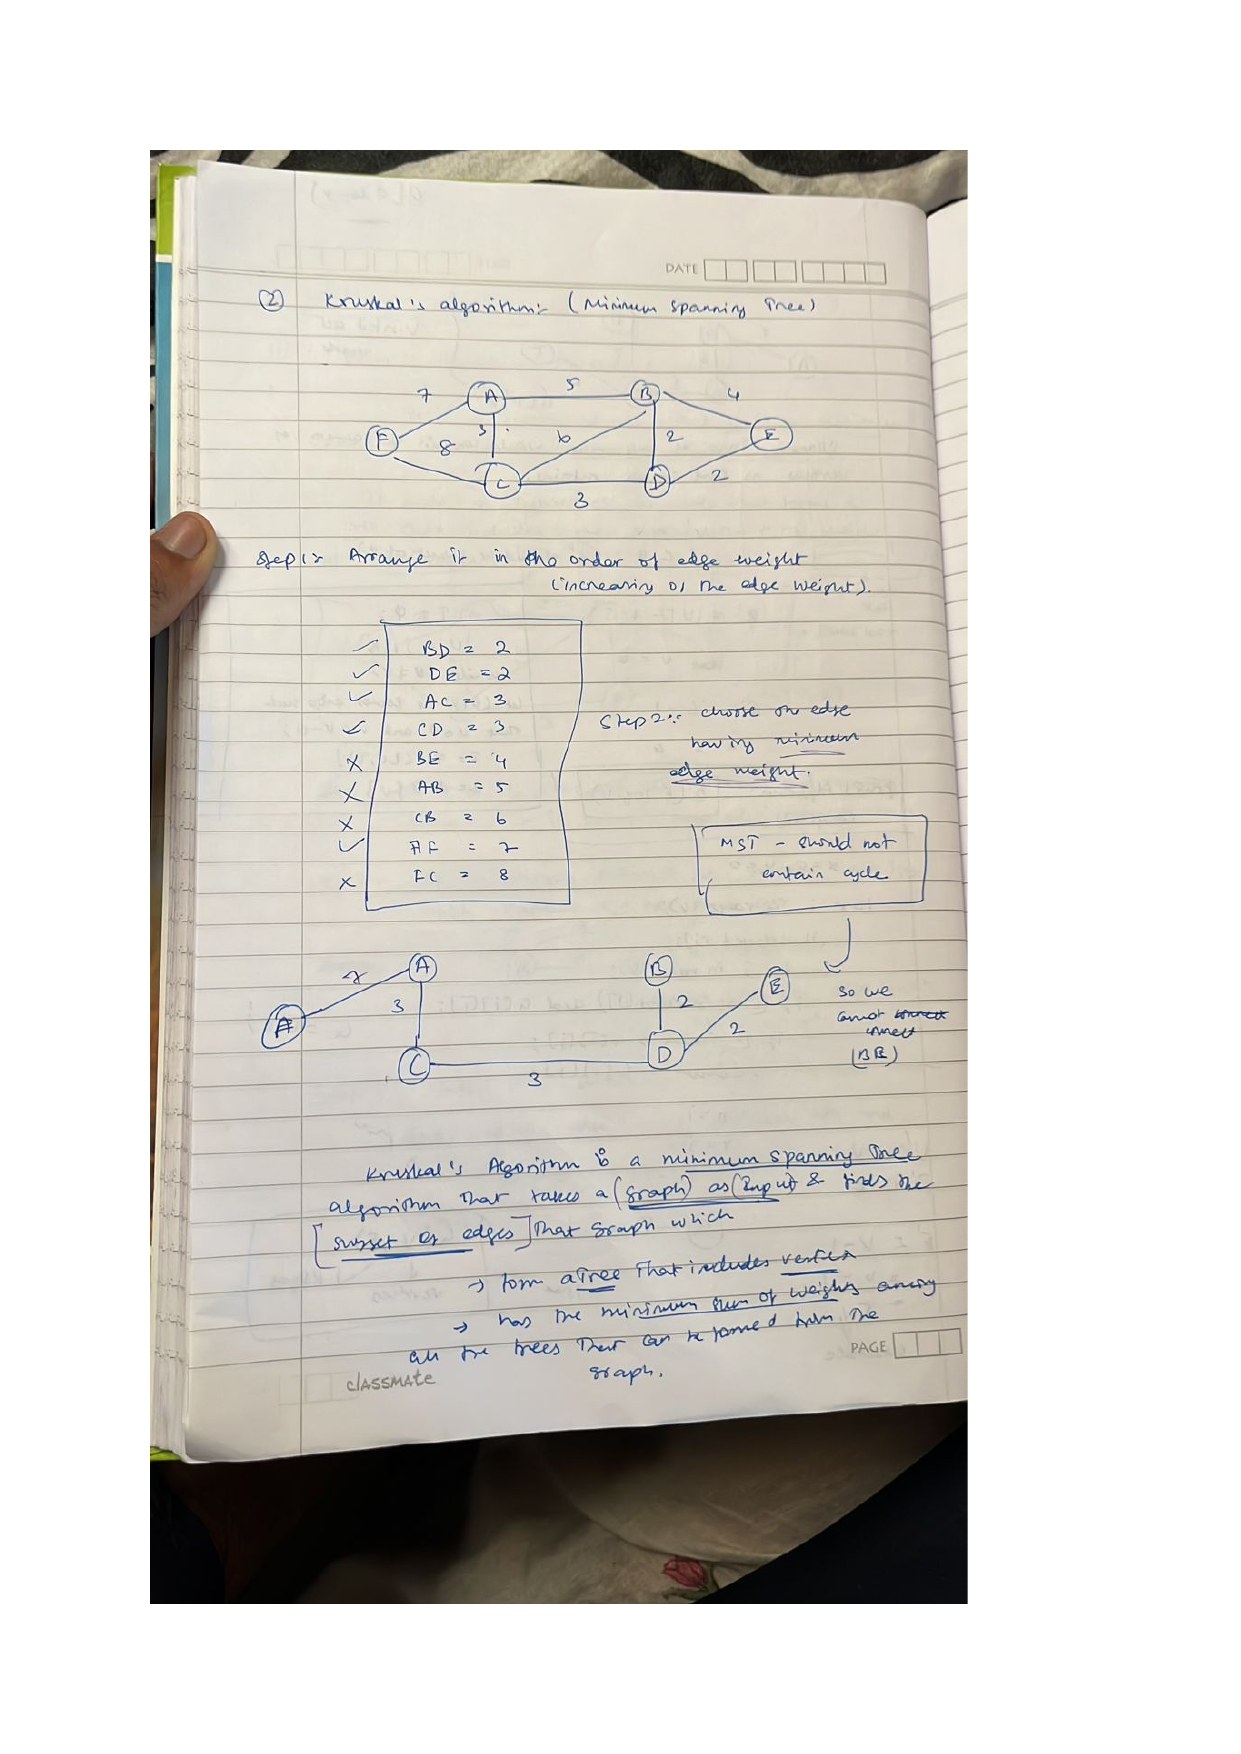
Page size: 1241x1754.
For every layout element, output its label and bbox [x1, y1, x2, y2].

picture [150, 150, 968, 1604]
